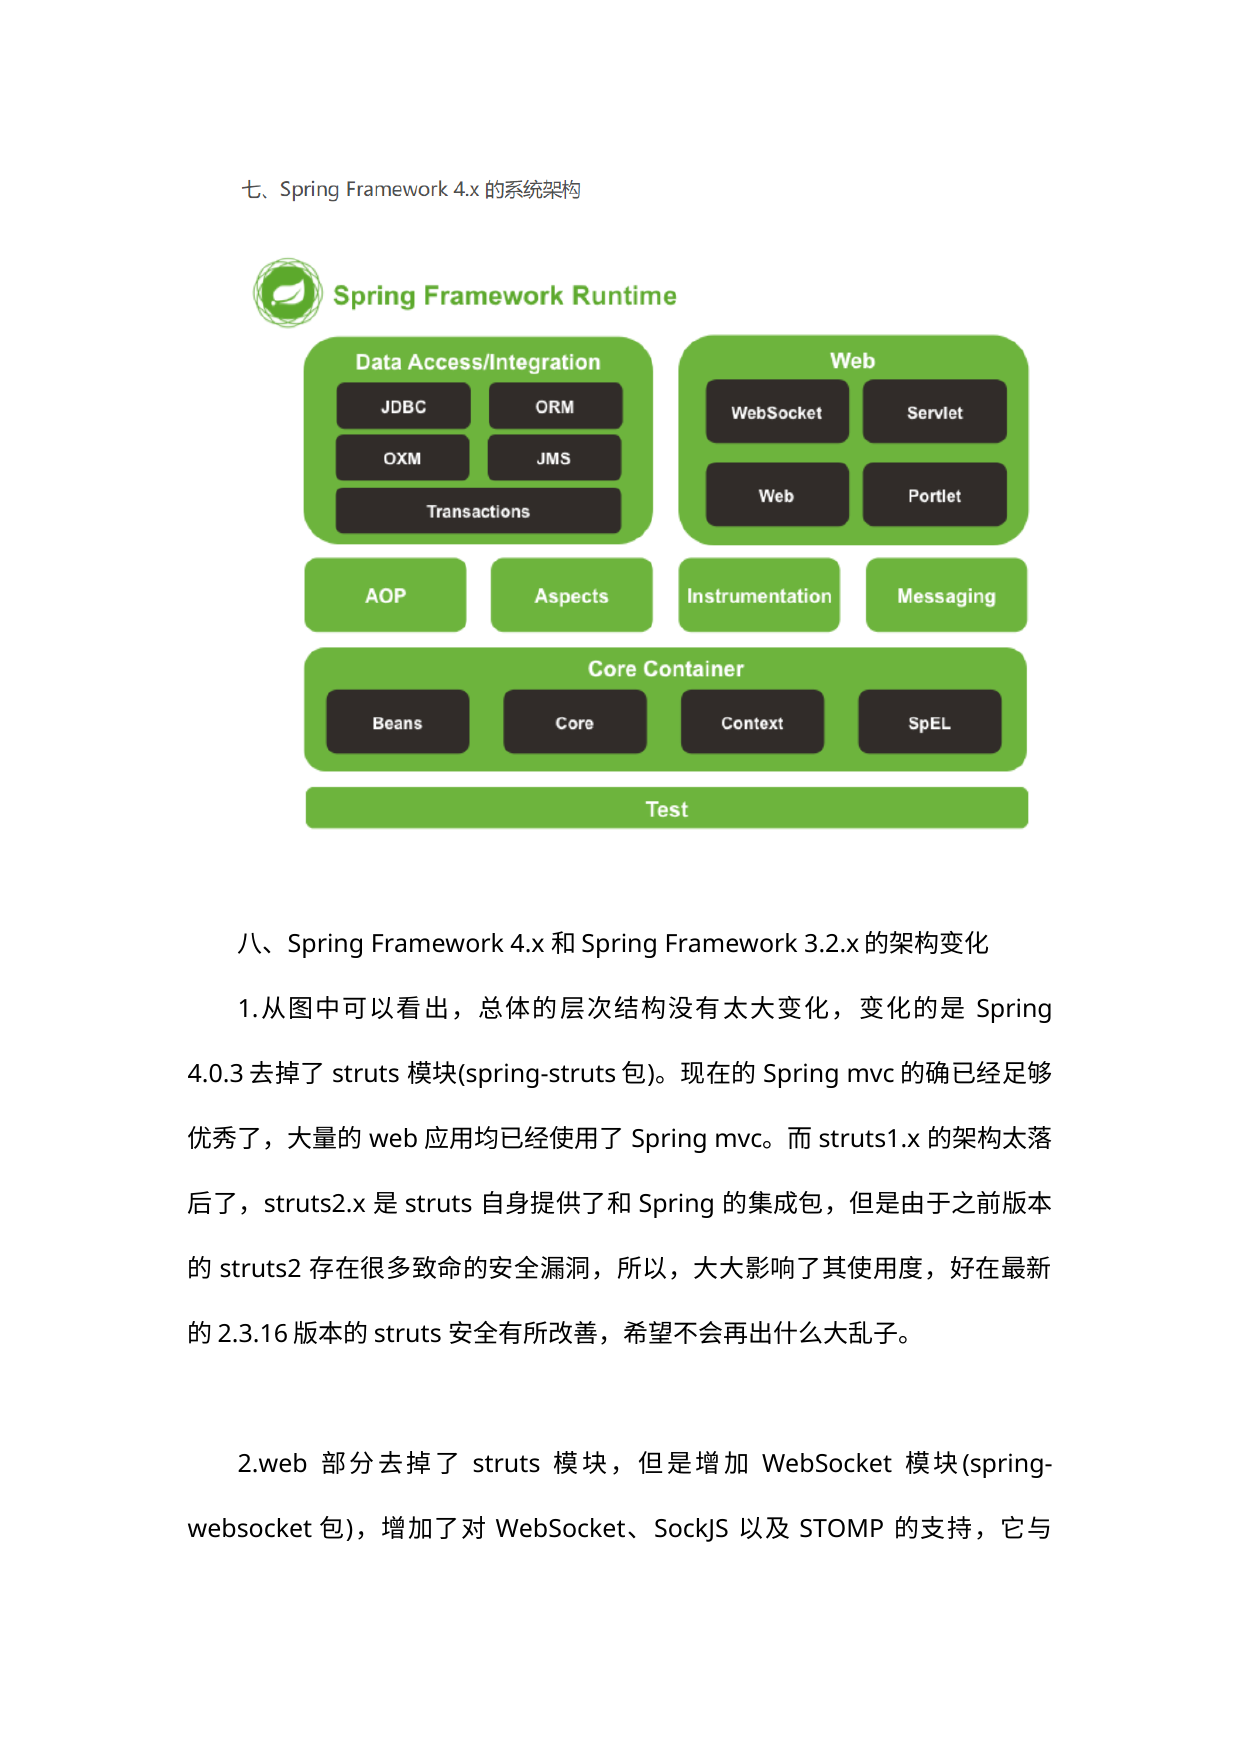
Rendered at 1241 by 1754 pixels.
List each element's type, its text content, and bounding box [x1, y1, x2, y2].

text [187, 1429, 1053, 1559]
picture [231, 162, 1096, 832]
text 1.从图中可以看出，总体的层次结构没有太大变化，变化的是 Spring 4.0.3去掉了 struts 模块(spring-struts包)。现在的 Spring mvc的确已经足够优秀了，大量的 web 应用均已经使用了 Spring mvc。而 struts1.x 的架构太落后了，struts2.x 是 struts 自身提供了和 Spring 的集成包，但是由于之前版本的 struts2 存在很多致命的安全漏洞，所以，大大影响了其使用度，好在最新的2.3.16版本的 struts 安全有所改善，希望不会再出什么大乱子。 [187, 974, 1053, 1364]
text 八、Spring Framework 4.x 和Spring Framework 3.2.x的架构变化 [187, 909, 1053, 974]
